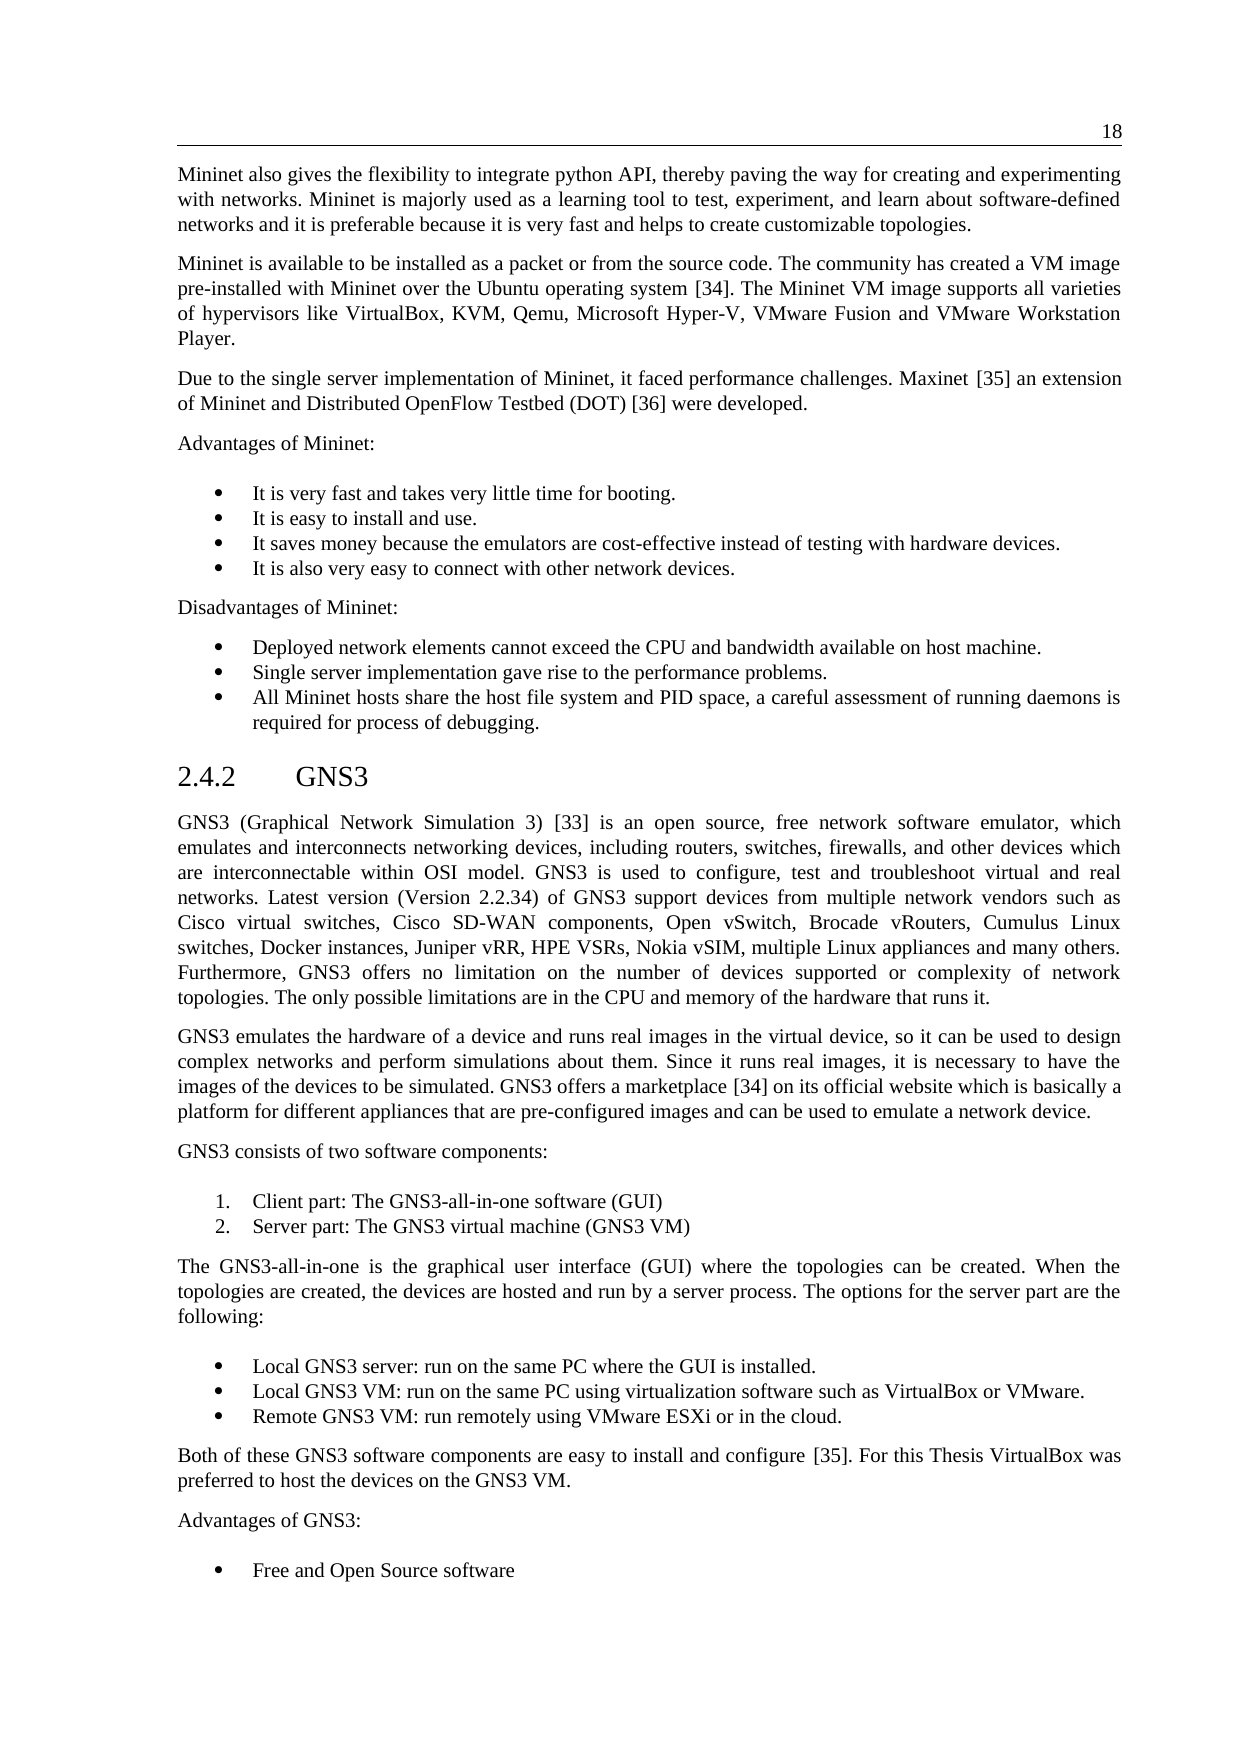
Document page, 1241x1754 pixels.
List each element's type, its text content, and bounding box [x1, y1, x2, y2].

text Disadvantages of Mininet: [177, 594, 1122, 619]
text GNS3 consists of two software components: [177, 1138, 1122, 1163]
list It is very fast and takes very little time for booting. [215, 479, 1122, 504]
text Mininet also gives the flexibility to integrate python API, thereby paving the way for creating and experimenting with networks. Mininet is majorly used as a learning tool to test, experiment, and learn about software-defined networks and it is preferable because it is very fast and helps to create customizable topologies. [177, 161, 1122, 236]
text Mininet is available to be installed as a packet or from the source code. The community has created a VM image pre-installed with Mininet over the Ubuntu operating system . The Mininet VM image supports all varieties of hypervisors like VirtualBox, KVM, Qemu, Microsoft Hyper-V, VMware Fusion and VMware Workstation Player. [177, 250, 1122, 350]
list It is easy to install and use. [215, 504, 1122, 529]
list Free and Open Source software [215, 1557, 1122, 1582]
list It is also very easy to connect with other network devices. [215, 554, 1122, 579]
list Client part: The GNS3-all-in-one software (GUI) [215, 1188, 1122, 1213]
list Remote GNS3 VM: run remotely using VMware ESXi or in the cloud. [215, 1403, 1122, 1428]
text Both of these GNS3 software components are easy to install and configure . For this Thesis VirtualBox was preferred to host the devices on the GNS3 VM. [177, 1442, 1122, 1492]
subtitle GNS3 [177, 759, 1122, 792]
list All Mininet hosts share the host file system and PID space, a careful assessment of running daemons is required for process of debugging. [215, 684, 1122, 734]
text Advantages of Mininet: [177, 429, 1122, 454]
list Local GNS3 server: run on the same PC where the GUI is installed. [215, 1353, 1122, 1378]
text Advantages of GNS3: [177, 1507, 1122, 1532]
text GNS3 (Graphical Network Simulation 3) is an open source, free network software emulator, which emulates and interconnects networking devices, including routers, switches, firewalls, and other devices which are interconnectable within OSI model. GNS3 is used to configure, test and troubleshoot virtual and real networks. Latest version (Version 2.2.34) of GNS3 support devices from multiple network vendors such as Cisco virtual switches, Cisco SD-WAN components, Open vSwitch, Brocade vRouters, Cumulus Linux switches, Docker instances, Juniper vRR, HPE VSRs, Nokia vSIM, multiple Linux appliances and many others. Furthermore, GNS3 offers no limitation on the number of devices supported or complexity of network topologies. The only possible limitations are in the CPU and memory of the hardware that runs it. [177, 809, 1122, 1009]
list It saves money because the emulators are cost-effective instead of testing with hardware devices. [215, 529, 1122, 554]
text Due to the single server implementation of Mininet, it faced performance challenges. Maxinet an extension of Mininet and Distributed OpenFlow Testbed (DOT) were developed. [177, 365, 1122, 415]
text The GNS3-all-in-one is the graphical user interface (GUI) where the topologies can be created. When the topologies are created, the devices are hosted and run by a server process. The options for the server part are the following: [177, 1253, 1122, 1328]
text GNS3 emulates the hardware of a device and runs real images in the virtual device, so it can be used to design complex networks and perform simulations about them. Since it runs real images, it is necessary to have the images of the devices to be simulated. GNS3 offers a marketplace on its official website which is basically a platform for different appliances that are pre-configured images and can be used to emulate a network device. [177, 1023, 1122, 1123]
list Local GNS3 VM: run on the same PC using virtualization software such as VirtualBox or VMware. [215, 1378, 1122, 1403]
list Deployed network elements cannot exceed the CPU and bandwidth available on host machine. [215, 634, 1122, 659]
list Server part: The GNS3 virtual machine (GNS3 VM) [215, 1213, 1122, 1238]
list Single server implementation gave rise to the performance problems. [215, 659, 1122, 684]
